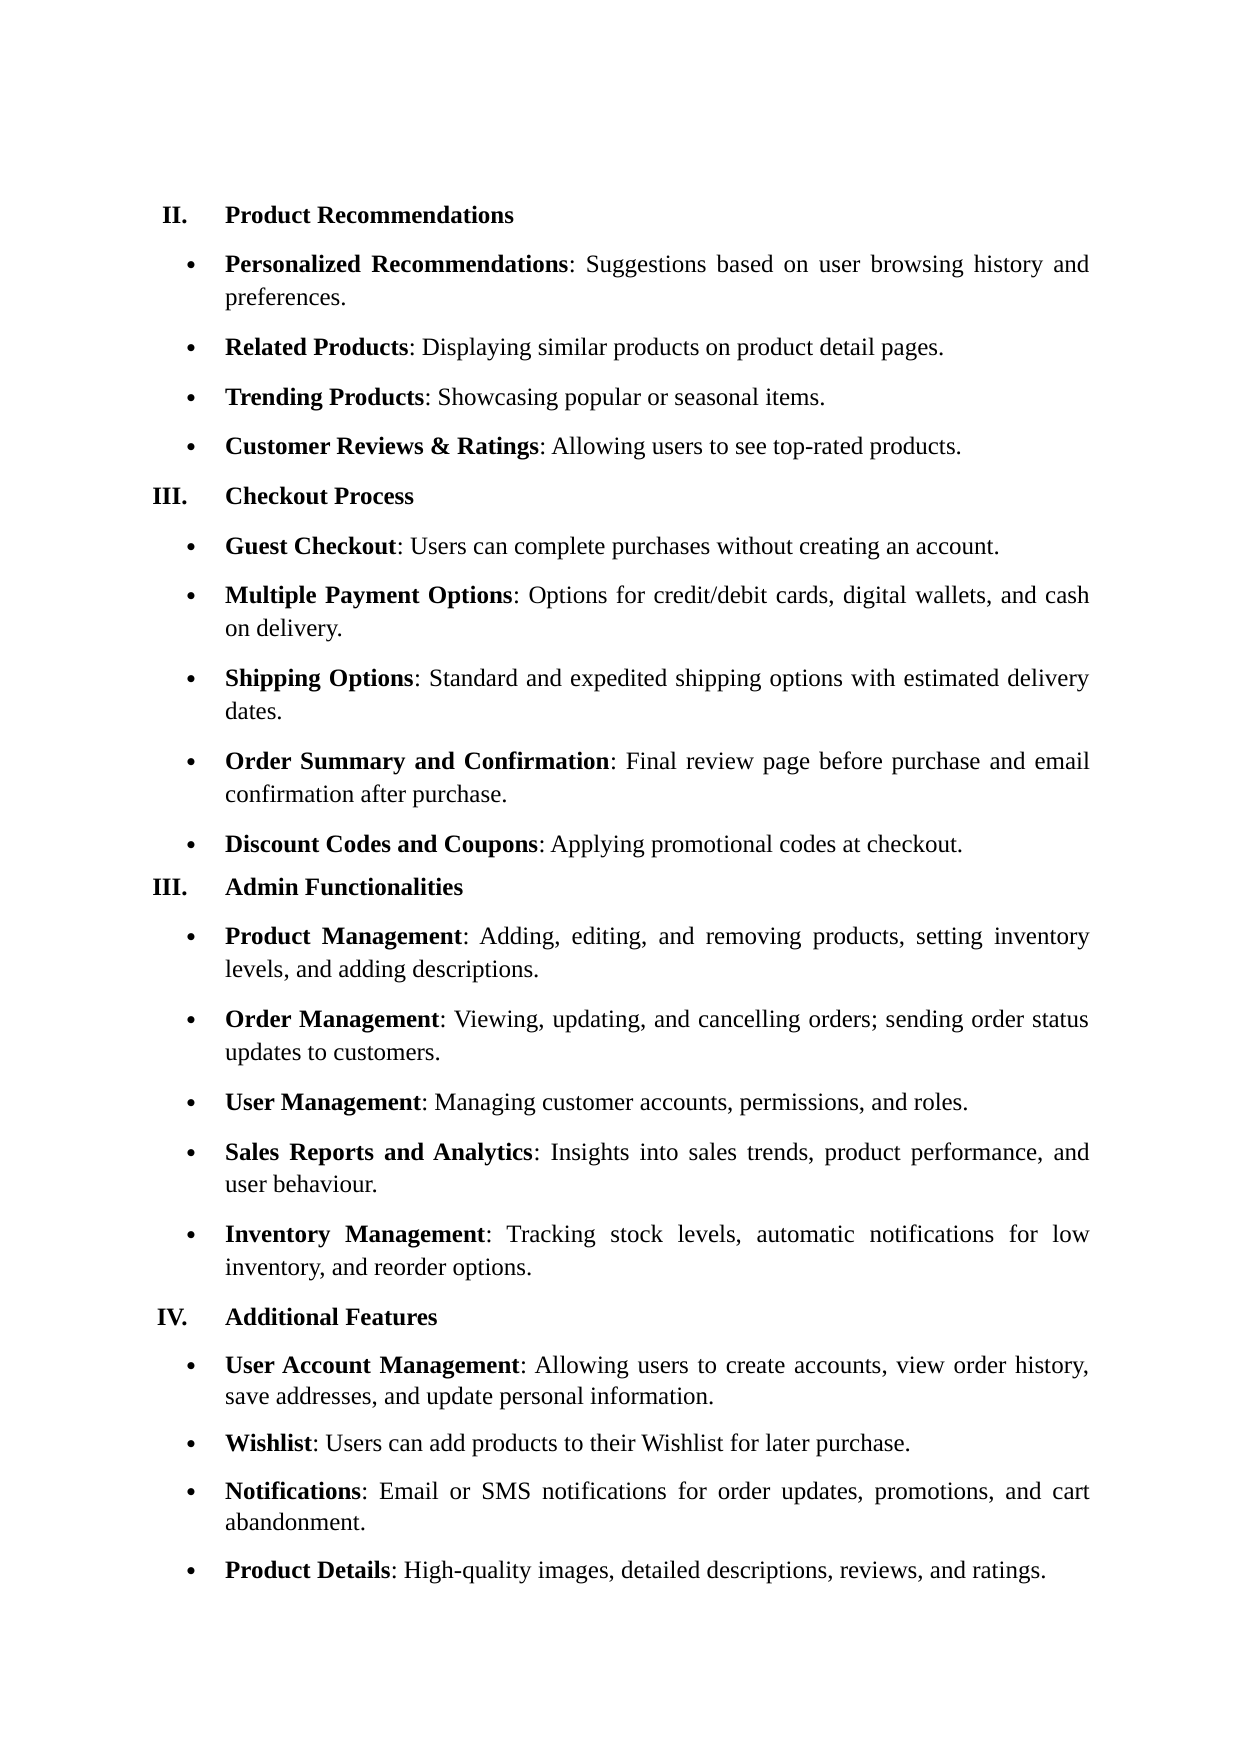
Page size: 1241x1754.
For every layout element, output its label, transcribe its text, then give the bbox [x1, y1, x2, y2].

list Order Management: Viewing, updating, and cancelling orders; sending order status updates to customers. [187, 1004, 1090, 1066]
list Order Summary and Confirmation: Final review page before purchase and email confirmation after purchase. [187, 746, 1090, 808]
list Multiple Payment Options: Options for credit/debit cards, digital wallets, and cash on delivery. [187, 581, 1090, 642]
list Notifications: Email or SMS notifications for order updates, promotions, and cart abandonment. [187, 1476, 1090, 1536]
list Checkout Process [187, 481, 1090, 510]
list Product Recommendations [187, 200, 1090, 228]
list Discount Codes and Coupons: Applying promotional codes at checkout. [187, 829, 1090, 857]
list Product Details: High-quality images, detailed descriptions, reviews, and ratings. [187, 1555, 1090, 1584]
list Shipping Options: Standard and expedited shipping options with estimated delivery dates. [187, 663, 1090, 725]
list Related Products: Displaying similar products on product detail pages. [187, 332, 1090, 361]
list Personalized Recommendations: Suggestions based on user browsing history and preferences. [187, 249, 1090, 311]
list Customer Reviews & Ratings: Allowing users to see top-rated products. [187, 431, 1090, 460]
list Admin Functionalities [187, 872, 1090, 901]
list User Management: Managing customer accounts, permissions, and roles. [187, 1087, 1090, 1116]
list Product Management: Adding, editing, and removing products, setting inventory levels, and adding descriptions. [187, 921, 1090, 983]
list Wishlist: Users can add products to their Wishlist for later purchase. [187, 1428, 1090, 1457]
list Guest Checkout: Users can complete purchases without creating an account. [187, 531, 1090, 559]
list User Account Management: Allowing users to create accounts, view order history, save addresses, and update personal information. [187, 1350, 1090, 1409]
list Inventory Management: Tracking stock levels, automatic notifications for low inventory, and reorder options. [187, 1219, 1090, 1281]
list Additional Features [187, 1302, 1090, 1331]
list Trending Products: Showcasing popular or seasonal items. [187, 382, 1090, 411]
list Sales Reports and Analytics: Insights into sales trends, product performance, and user behaviour. [187, 1137, 1090, 1198]
